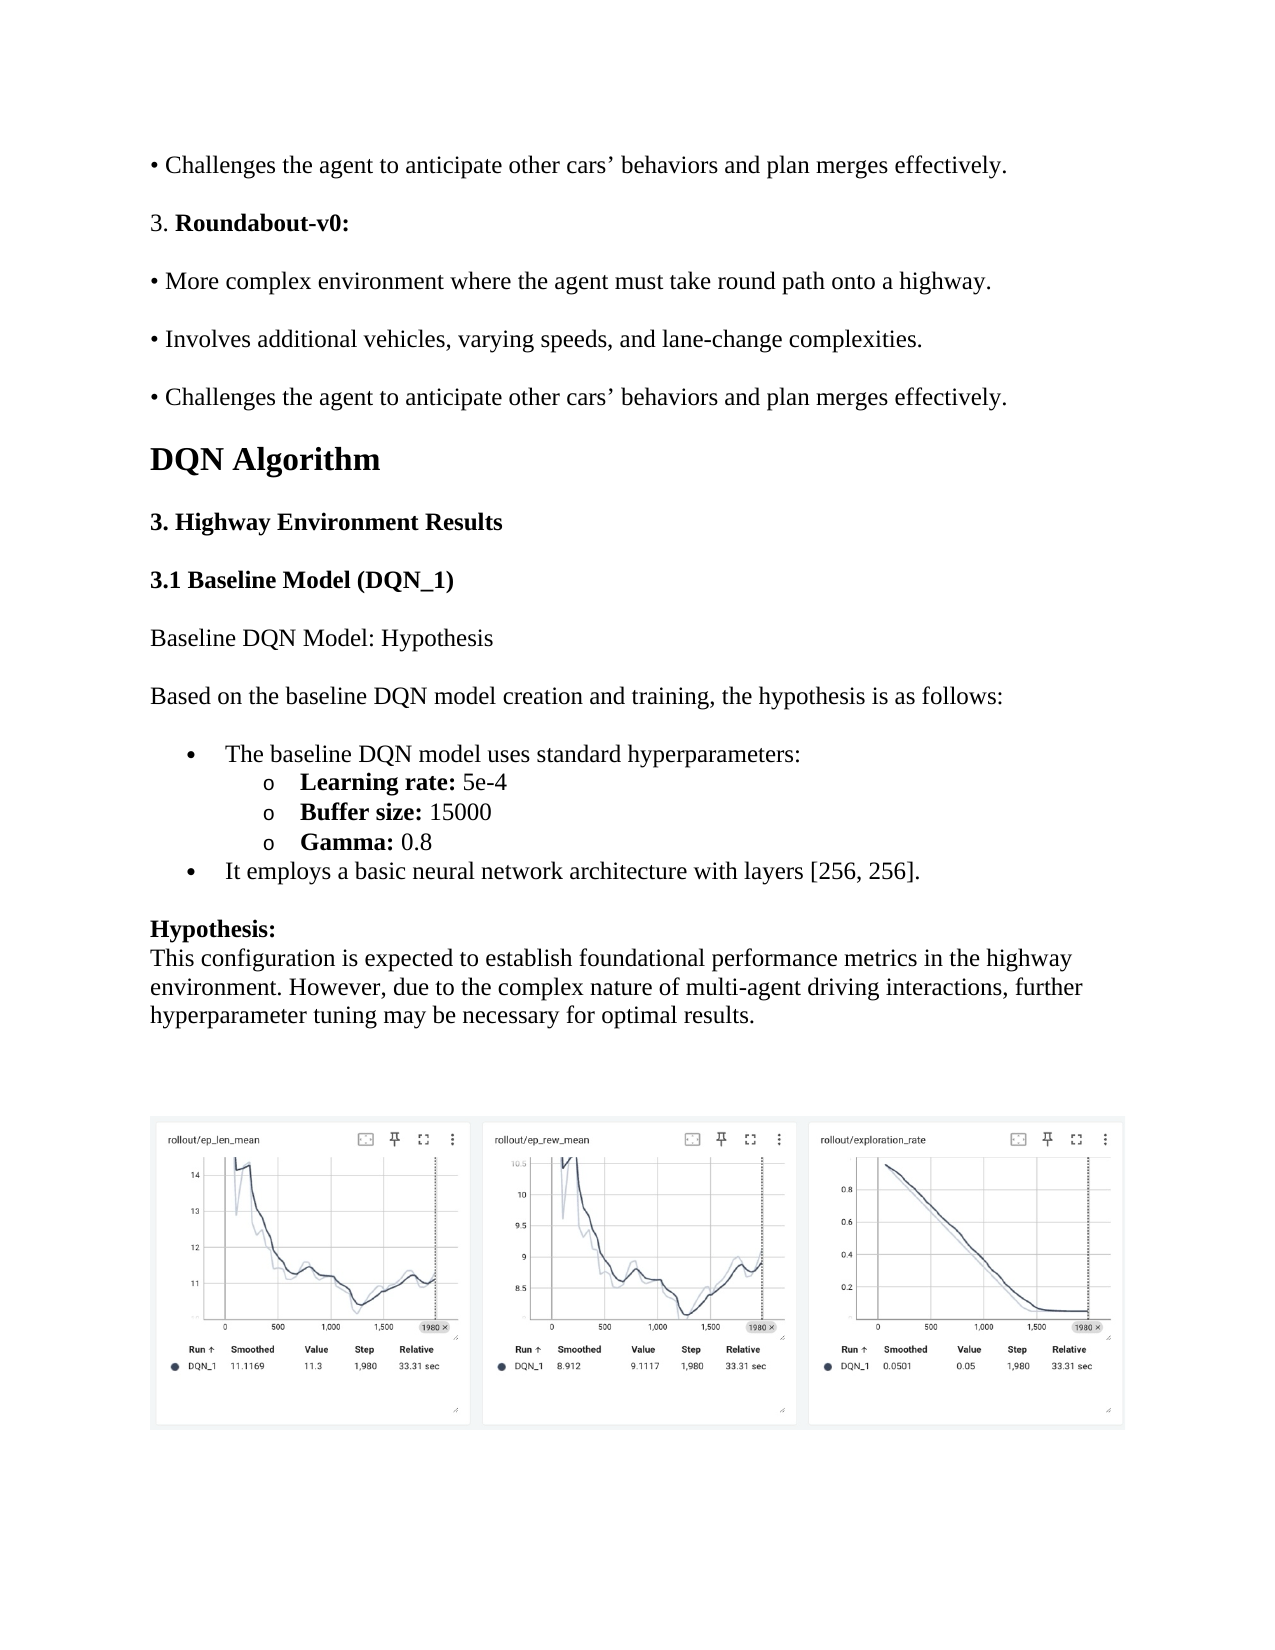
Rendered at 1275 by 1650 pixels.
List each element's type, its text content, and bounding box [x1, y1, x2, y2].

list Buffer size: 15000 [262, 797, 1125, 827]
text 3.1 Baseline Model (DQN_1) [150, 565, 1125, 594]
text • Challenges the agent to anticipate other cars’ behaviors and plan merges effectively. [150, 382, 1125, 410]
text 3. Roundabout-v0: [150, 208, 1125, 237]
text DQN Algorithm [150, 439, 1125, 478]
text • More complex environment where the agent must take round path onto a highway. [150, 266, 1125, 294]
text • Challenges the agent to anticipate other cars’ behaviors and plan merges effectively. [150, 150, 1125, 179]
text Baseline DQN Model: Hypothesis [150, 623, 1125, 652]
list Learning rate: 5e-4 [262, 767, 1125, 797]
text 3. Highway Environment Results [150, 507, 1125, 536]
text • Involves additional vehicles, varying speeds, and lane-change complexities. [150, 324, 1125, 352]
list It employs a basic neural network architecture with layers [256, 256]. [187, 856, 1125, 885]
list Gamma: 0.8 [262, 827, 1125, 856]
text Hypothesis: This configuration is expected to establish foundational performance metrics in the highway environment. However, due to the complex nature of multi-agent driving interactions, further hyperparameter tuning may be necessary for optimal results. [150, 914, 1125, 1029]
picture [150, 1116, 1125, 1430]
text Based on the baseline DQN model creation and training, the hypothesis is as follows: [150, 681, 1125, 709]
list The baseline DQN model uses standard hyperparameters: [187, 739, 1125, 767]
